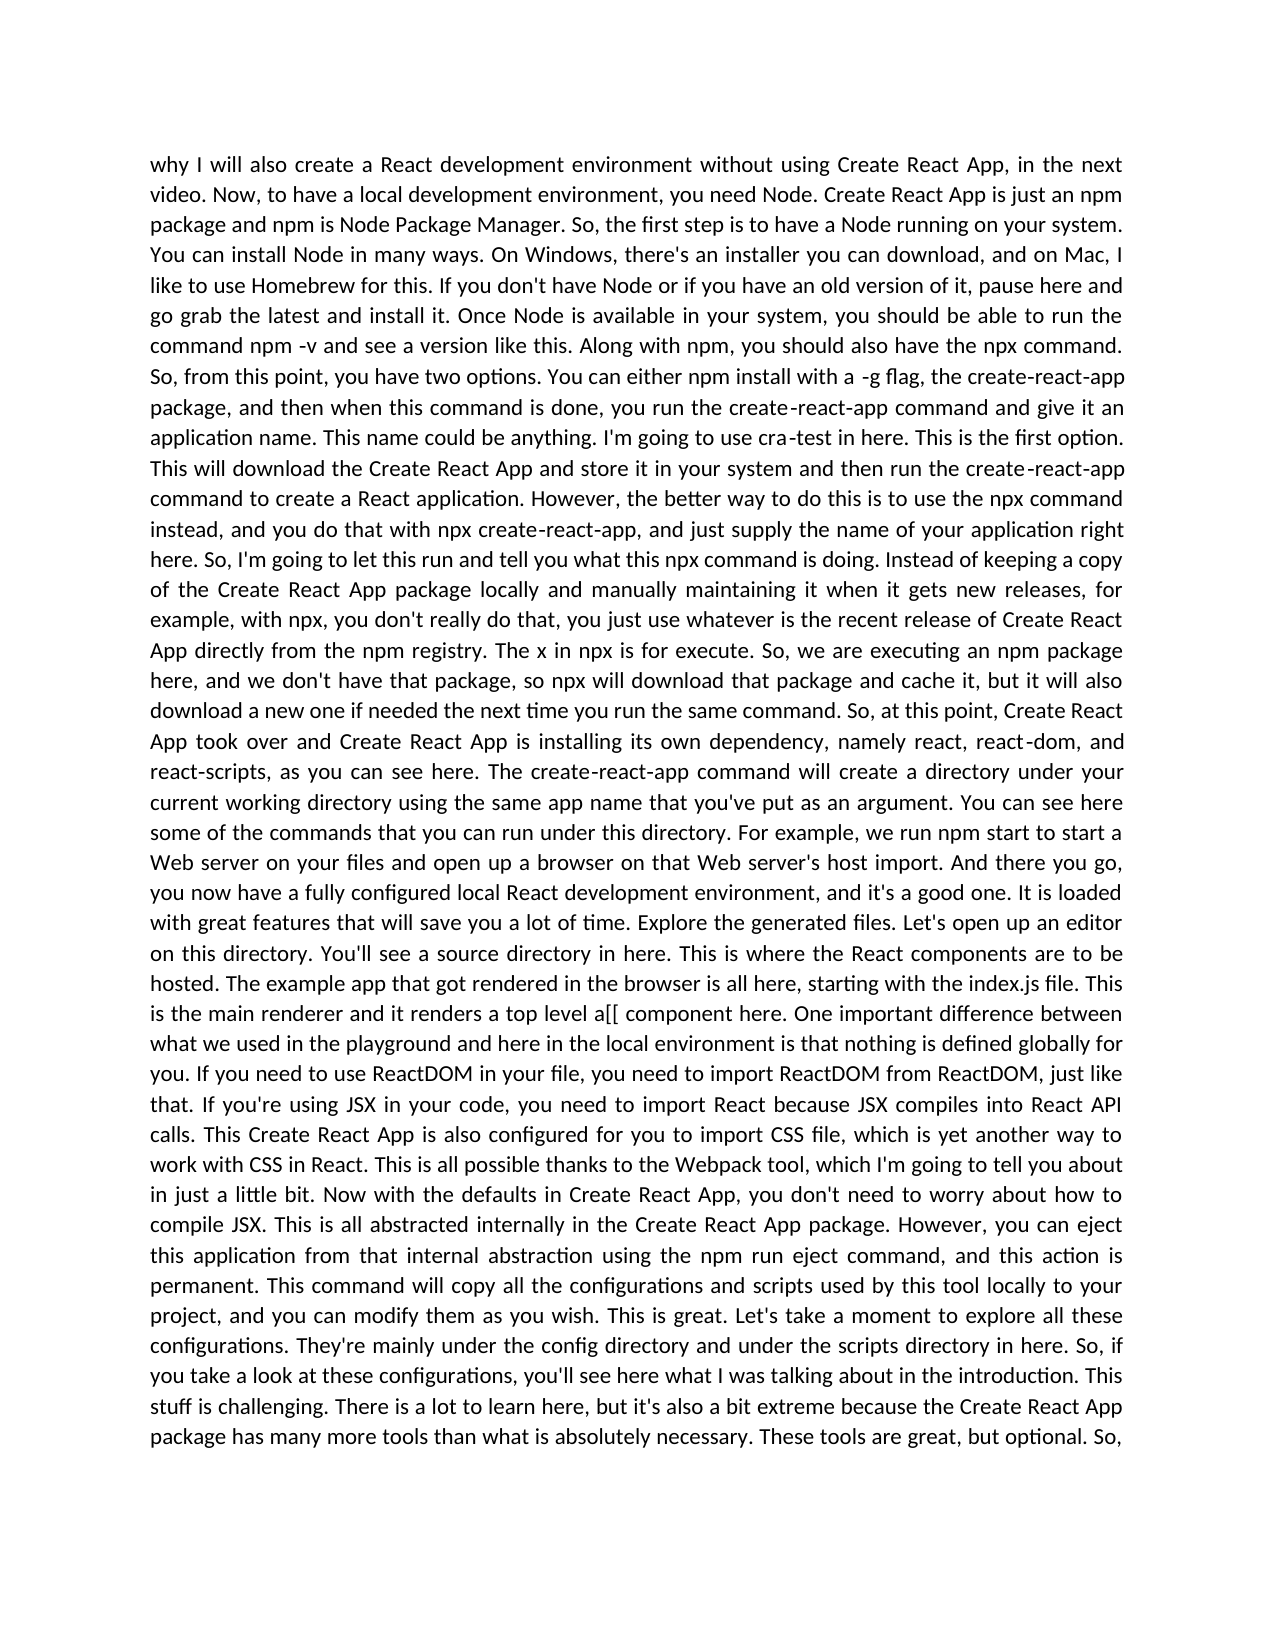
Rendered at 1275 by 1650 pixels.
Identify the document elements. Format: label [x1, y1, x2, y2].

text [150, 150, 1125, 1450]
